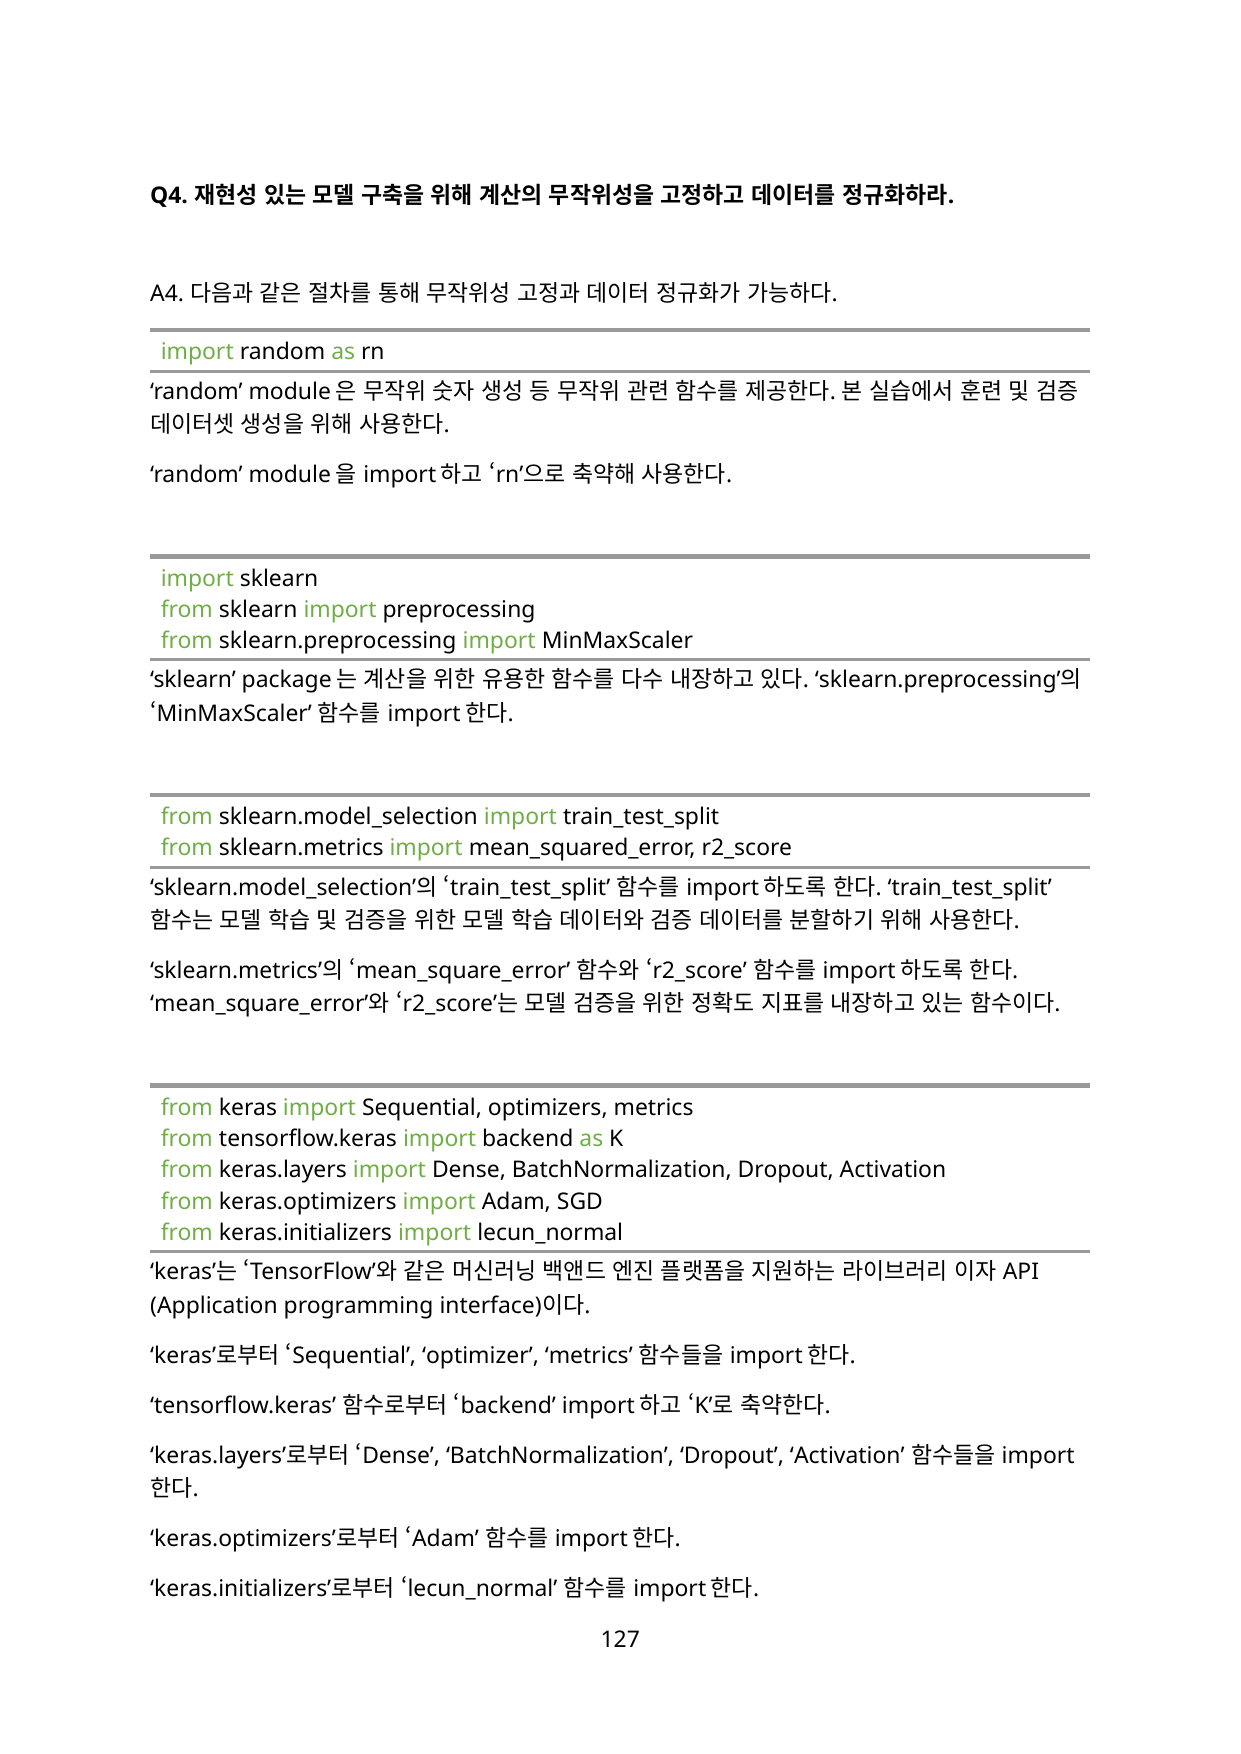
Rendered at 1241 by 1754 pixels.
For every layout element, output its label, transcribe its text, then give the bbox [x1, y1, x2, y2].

text ‘sklearn.metrics’의 ‘mean_square_error’ 함수와 ‘r2_score’ 함수를 import하도록 한다. ‘mean_square_error’와 ‘r2_score’는 모델 검증을 위한 정확도 지표를 내장하고 있는 함수이다. [150, 952, 1090, 1019]
text ‘tensorflow.keras’ 함수로부터 ‘backend’ import하고 ‘K’로 축약한다. [150, 1386, 1090, 1420]
table_header import random as rn [150, 332, 1090, 369]
text ‘keras’는 ‘TensorFlow’와 같은 머신러닝 백앤드 엔진 플랫폼을 지원하는 라이브러리 이자 API (Application programming interface)이다. [150, 1253, 1090, 1320]
text 재현성 있는 모델 구축을 위해 계산의 무작위성을 고정하고 데이터를 정규화하라. [150, 177, 1090, 211]
text ‘sklearn.model_selection’의 ‘train_test_split’ 함수를 import하도록 한다. ‘train_test_split’ 함수는 모델 학습 및 검증을 위한 모델 학습 데이터와 검증 데이터를 분할하기 위해 사용한다. [150, 869, 1090, 935]
text ‘keras.initializers’로부터 ‘lecun_normal’ 함수를 import한다. [150, 1570, 1090, 1603]
text ‘keras.layers’로부터 ‘Dense’, ‘BatchNormalization’, ‘Dropout’, ‘Activation’ 함수들을 import한다. [150, 1436, 1090, 1503]
table_header import sklearn from sklearn import preprocessing from sklearn.preprocessing import MinMaxScaler [150, 559, 1090, 658]
text ‘random’ module을 import하고 ‘rn’으로 축약해 사용한다. [150, 456, 1090, 489]
text ‘keras.optimizers’로부터 ‘Adam’ 함수를 import한다. [150, 1520, 1090, 1553]
table_header from keras import Sequential, optimizers, metrics from tensorflow.keras import backend as K from keras.layers import Dense, BatchNormalization, Dropout, Activation from keras.optimizers import Adam, SGD from keras.initializers import lecun_normal [150, 1088, 1090, 1250]
text ‘keras’로부터 ‘Sequential’, ‘optimizer’, ‘metrics’ 함수들을 import한다. [150, 1336, 1090, 1370]
table_header from sklearn.model_selection import train_test_split from sklearn.metrics import mean_squared_error, r2_score [150, 797, 1090, 866]
text ‘random’ module은 무작위 숫자 생성 등 무작위 관련 함수를 제공한다. 본 실습에서 훈련 및 검증 데이터셋 생성을 위해 사용한다. [150, 373, 1090, 439]
text 다음과 같은 절차를 통해 무작위성 고정과 데이터 정규화가 가능하다. [150, 275, 1090, 308]
text ‘sklearn’ package는 계산을 위한 유용한 함수를 다수 내장하고 있다. ‘sklearn.preprocessing’의 ‘MinMaxScaler’ 함수를 import한다. [150, 661, 1090, 728]
